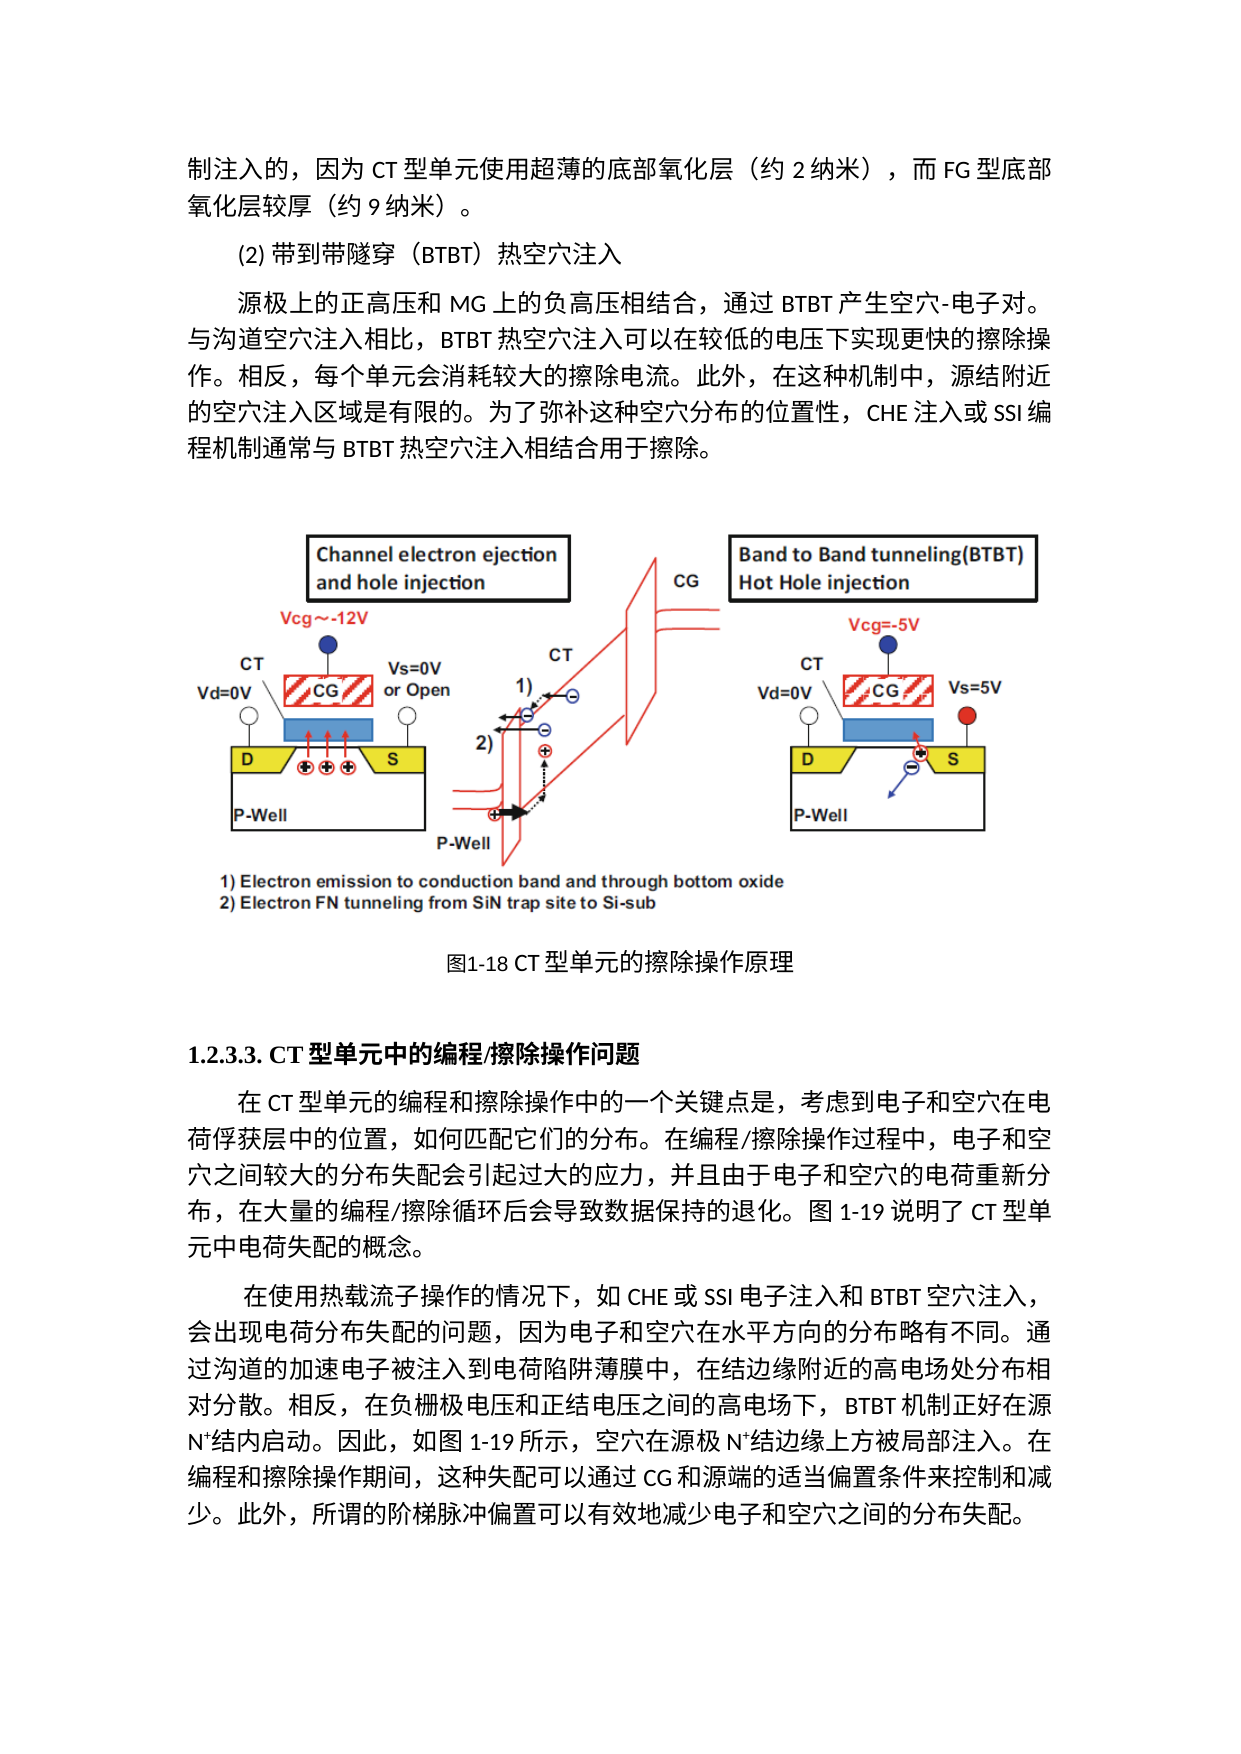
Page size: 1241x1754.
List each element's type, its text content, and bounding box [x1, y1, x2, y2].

picture [187, 520, 1054, 930]
text 在CT型单元的编程和擦除操作中的一个关键点是，考虑到电子和空穴在电荷俘获层中的位置，如何匹配它们的分布。在编程/擦除操作过程中，电子和空穴之间较大的分布失配会引起过大的应力，并且由于电子和空穴的电荷重新分布，在大量的编程/擦除循环后会导致数据保持的退化。图1-19说明了CT型单元中电荷失配的概念。 [187, 1083, 1053, 1264]
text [187, 150, 1053, 222]
subtitle CT型单元中的编程/擦除操作问题 [187, 1034, 1053, 1070]
text (2) 带到带隧穿（BTBT）热空穴注入 [187, 235, 1053, 271]
text 在使用热载流子操作的情况下，如CHE或SSI电子注入和BTBT空穴注入，会出现电荷分布失配的问题，因为电子和空穴在水平方向的分布略有不同。通过沟道的加速电子被注入到电荷陷阱薄膜中，在结边缘附近的高电场处分布相对分散。相反，在负栅极电压和正结电压之间的高电场下，BTBT机制正好在源N+结内启动。因此，如图1-19所示，空穴在源极N+结边缘上方被局部注入。在编程和擦除操作期间，这种失配可以通过CG和源端的适当偏置条件来控制和减少。此外，所谓的阶梯脉冲偏置可以有效地减少电子和空穴之间的分布失配。 [187, 1277, 1053, 1530]
text 源极上的正高压和MG上的负高压相结合，通过BTBT产生空穴-电子对。与沟道空穴注入相比，BTBT热空穴注入可以在较低的电压下实现更快的擦除操作。相反，每个单元会消耗较大的擦除电流。此外，在这种机制中，源结附近的空穴注入区域是有限的。为了弥补这种空穴分布的位置性，CHE注入或SSI编程机制通常与BTBT热空穴注入相结合用于擦除。 [187, 284, 1053, 465]
